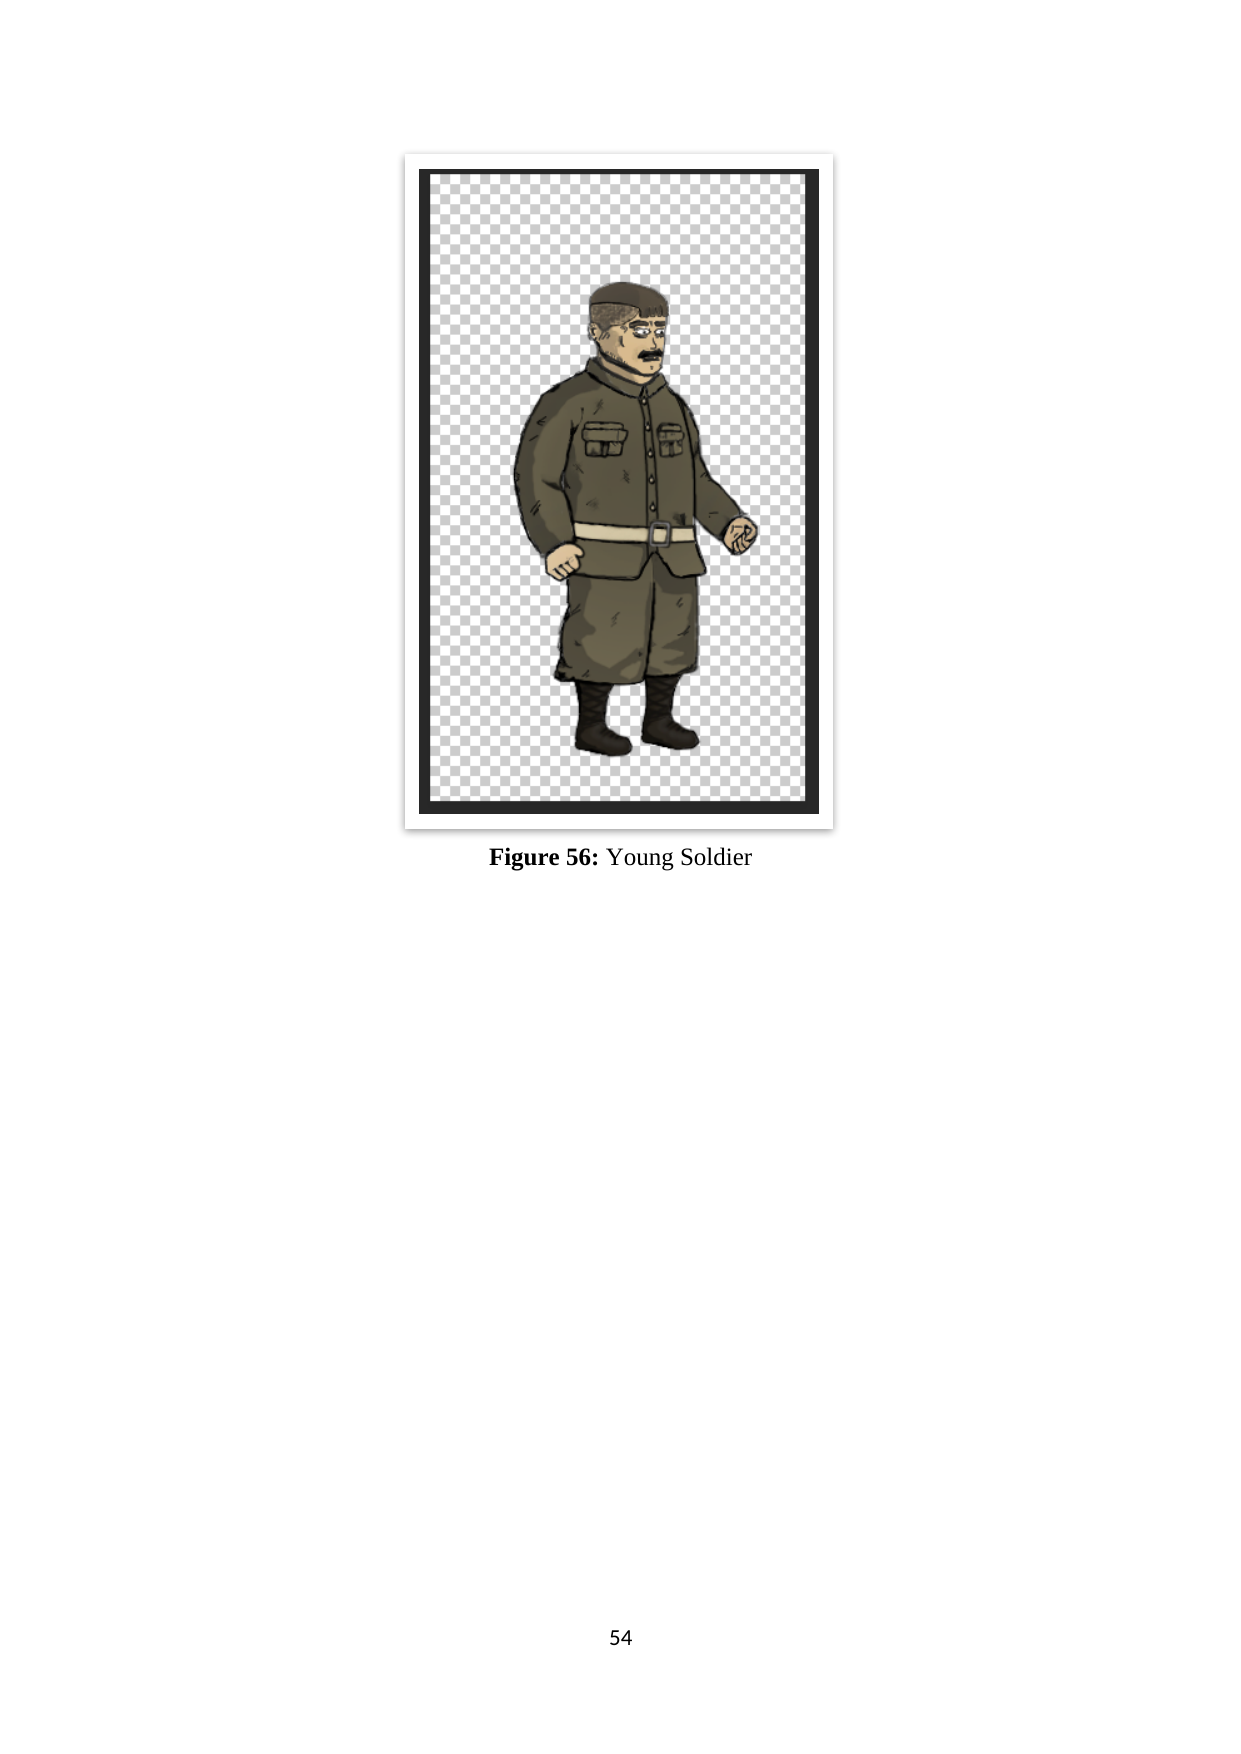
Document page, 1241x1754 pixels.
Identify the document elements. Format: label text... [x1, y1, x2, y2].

text Figure 56: Young Soldier [187, 842, 1053, 871]
picture [419, 169, 819, 814]
